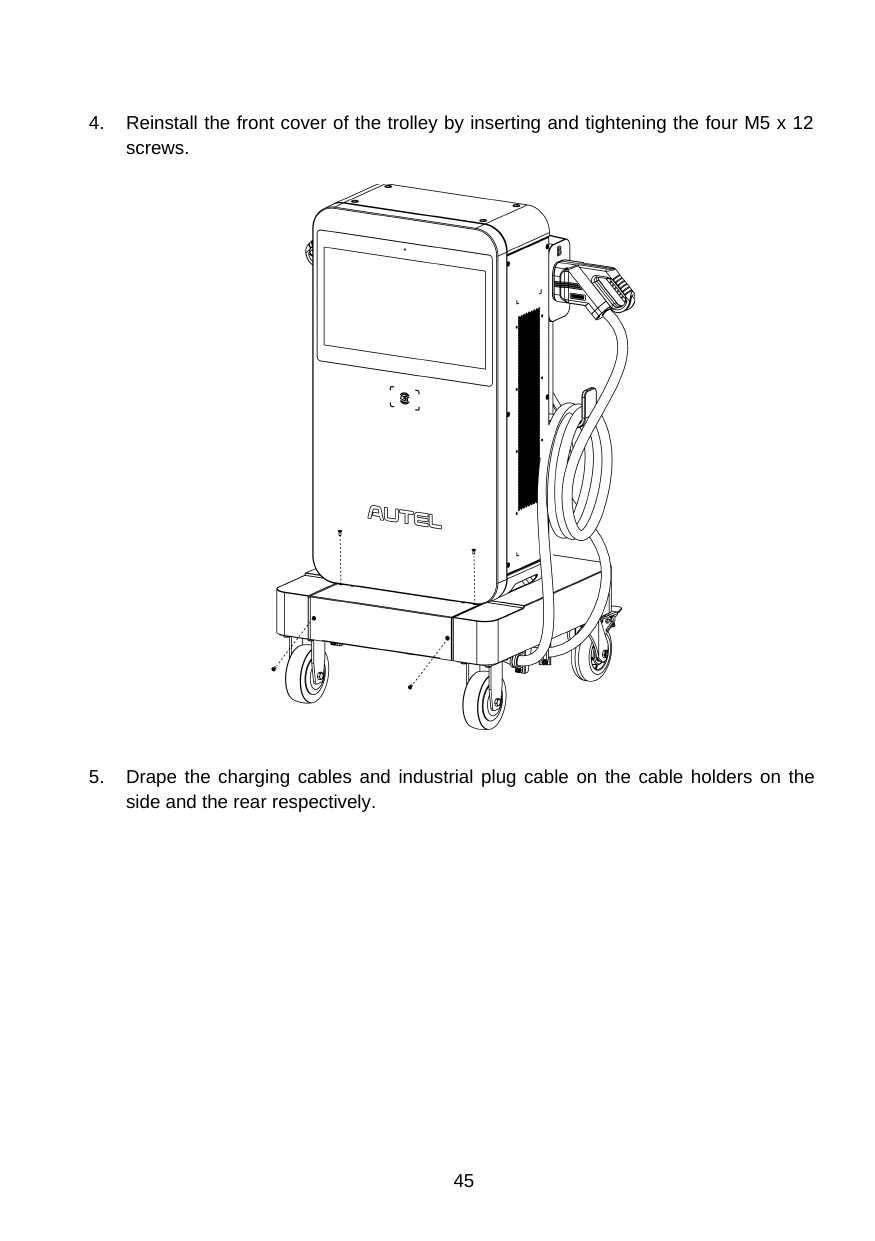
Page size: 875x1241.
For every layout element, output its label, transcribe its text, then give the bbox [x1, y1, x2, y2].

list Drape the charging cables and industrial plug cable on the cable holders on the side and the rear respectively. [89, 764, 815, 814]
picture [268, 184, 636, 730]
list Reinstall the front cover of the trolley by inserting and tightening the four M5 x 12 screws. [89, 109, 815, 159]
